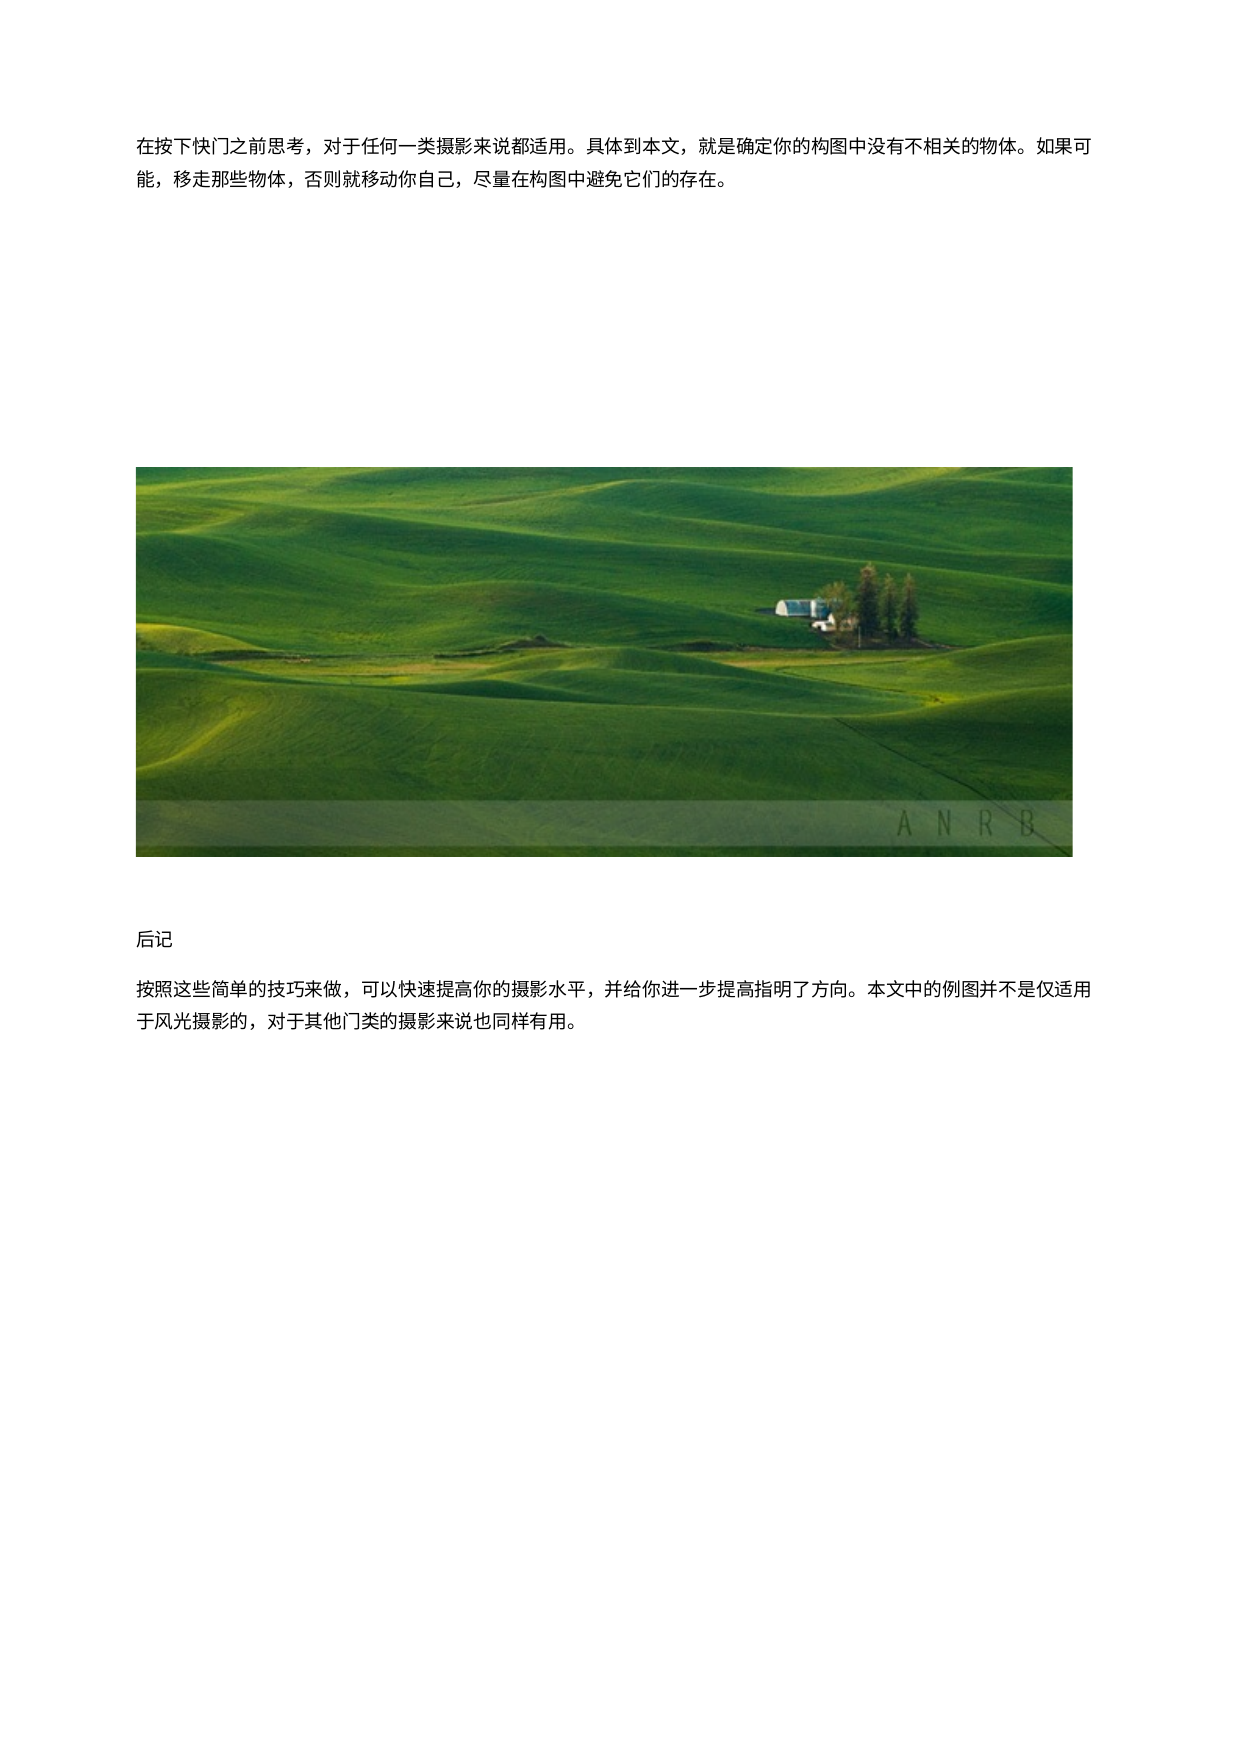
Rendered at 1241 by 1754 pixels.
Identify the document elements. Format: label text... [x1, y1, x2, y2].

text 在按下快门之前思考，对于任何一类摄影来说都适用。具体到本文，就是确定你的构图中没有不相关的物体。如果可能，移走那些物体，否则就移动你自己，尽量在构图中避免它们的存在。 [136, 129, 1104, 194]
text 后记 [136, 922, 1104, 955]
picture [135, 467, 1073, 857]
text 按照这些简单的技巧来做，可以快速提高你的摄影水平，并给你进一步提高指明了方向。本文中的例图并不是仅适用于风光摄影的，对于其他门类的摄影来说也同样有用。 [136, 972, 1104, 1037]
